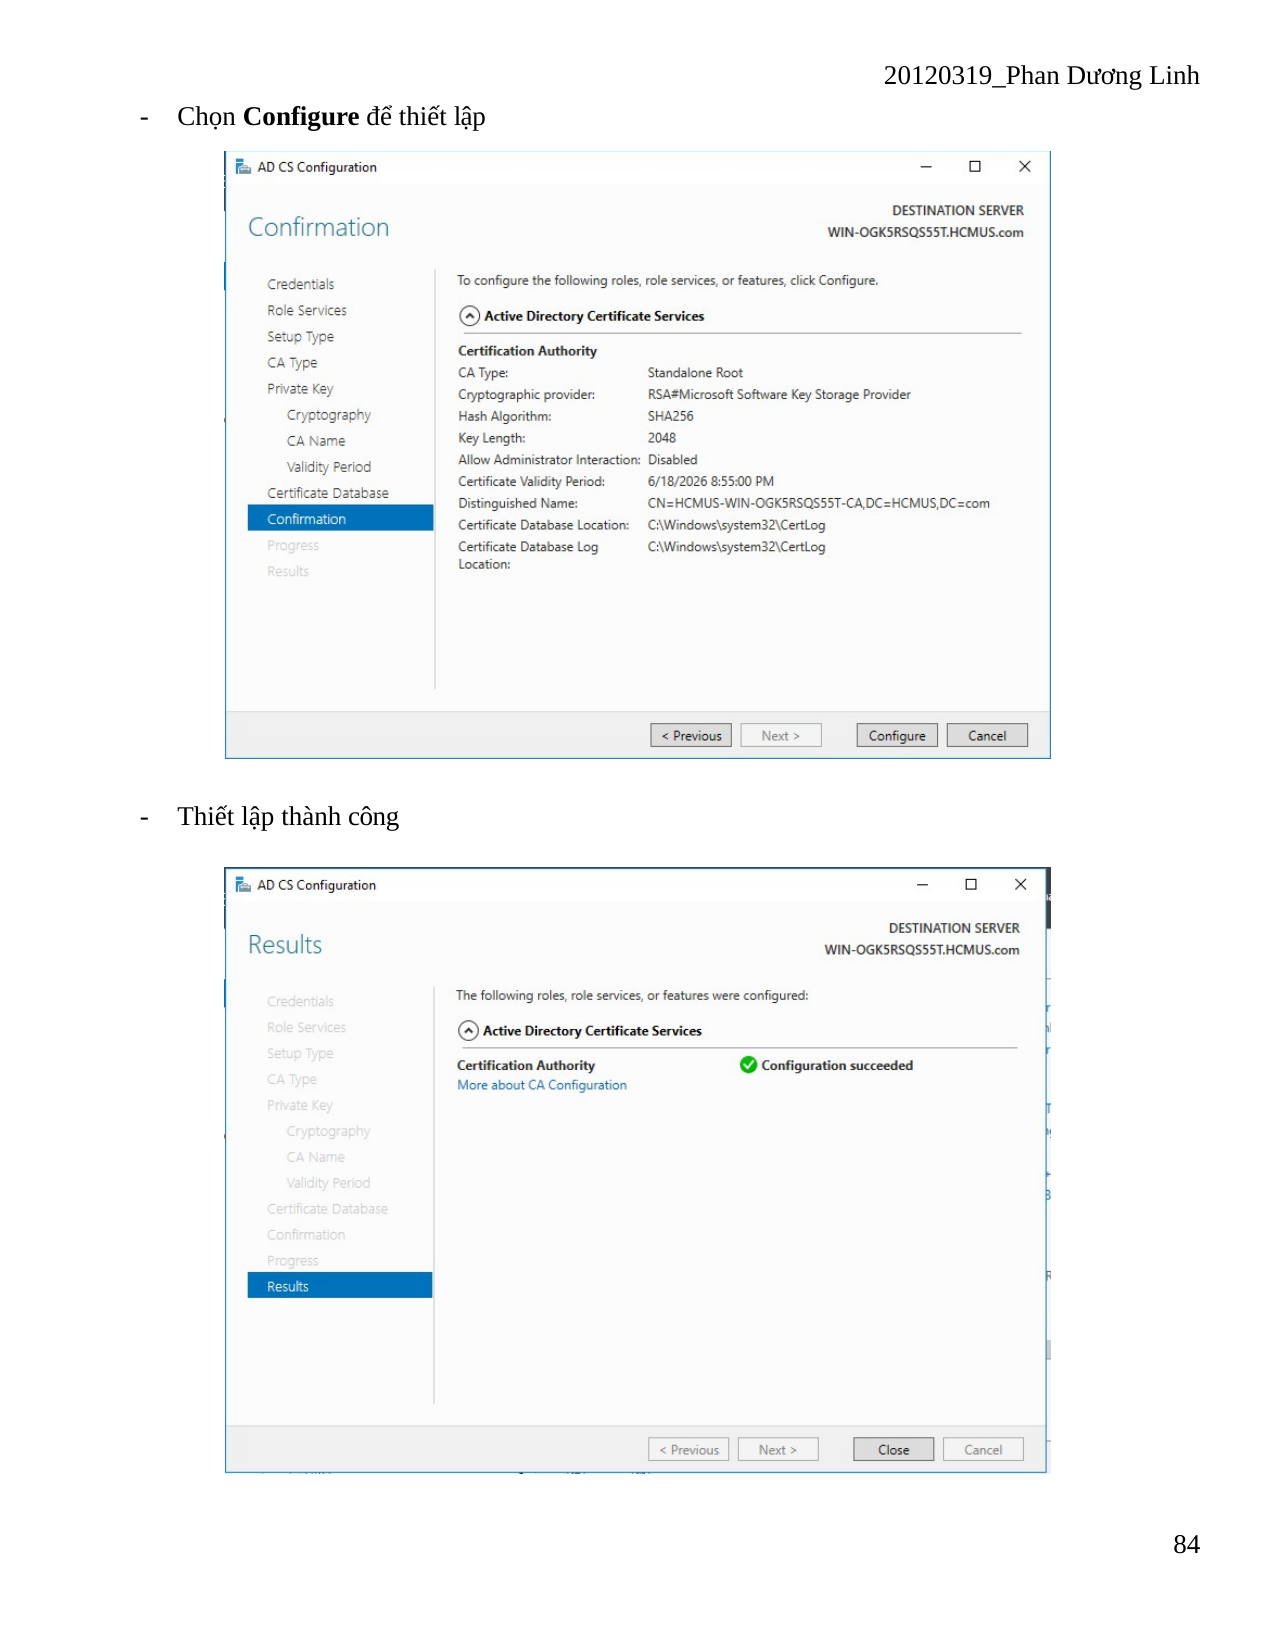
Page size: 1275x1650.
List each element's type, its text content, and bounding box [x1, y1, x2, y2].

list Chọn Configure để thiết lập [139, 100, 1156, 131]
picture [224, 151, 1051, 759]
picture [224, 867, 1051, 1474]
list Thiết lập thành công [139, 800, 1156, 831]
